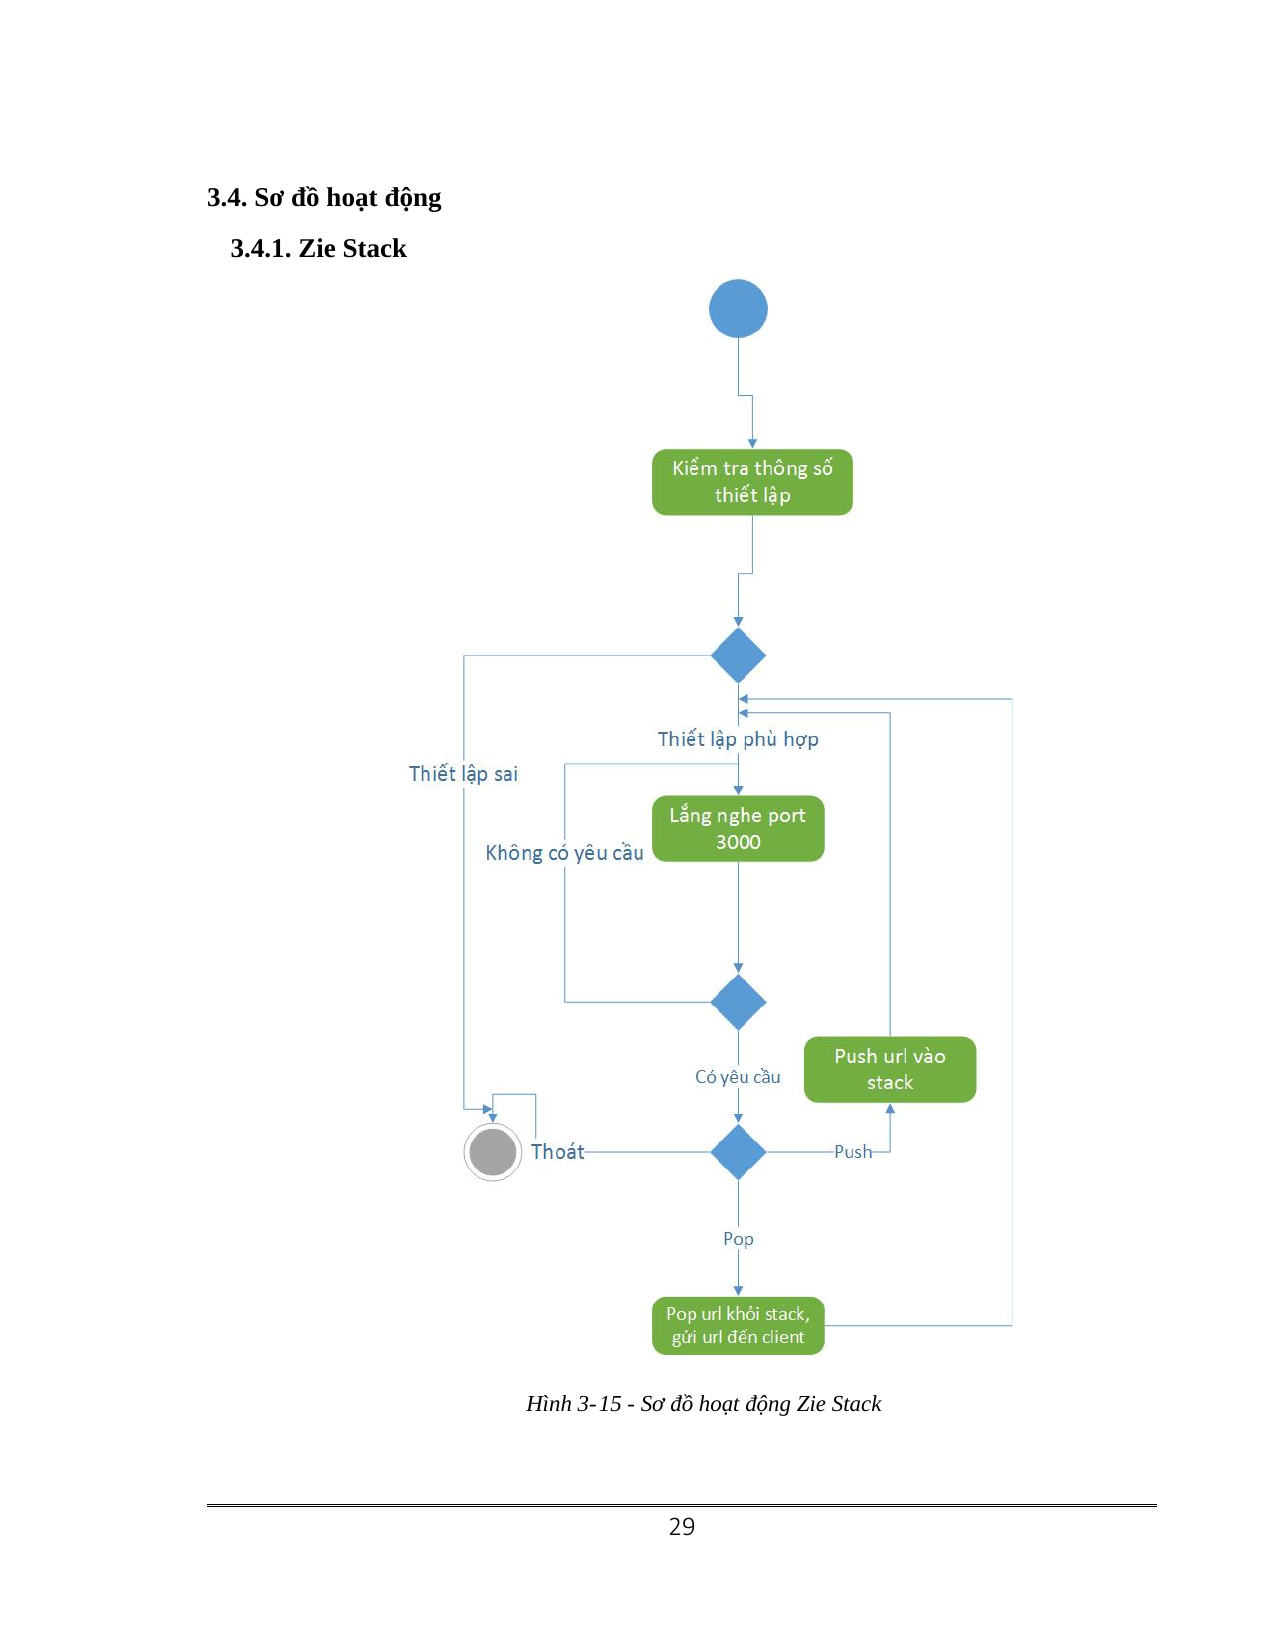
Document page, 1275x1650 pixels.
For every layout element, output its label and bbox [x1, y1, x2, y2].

picture [397, 278, 1013, 1358]
